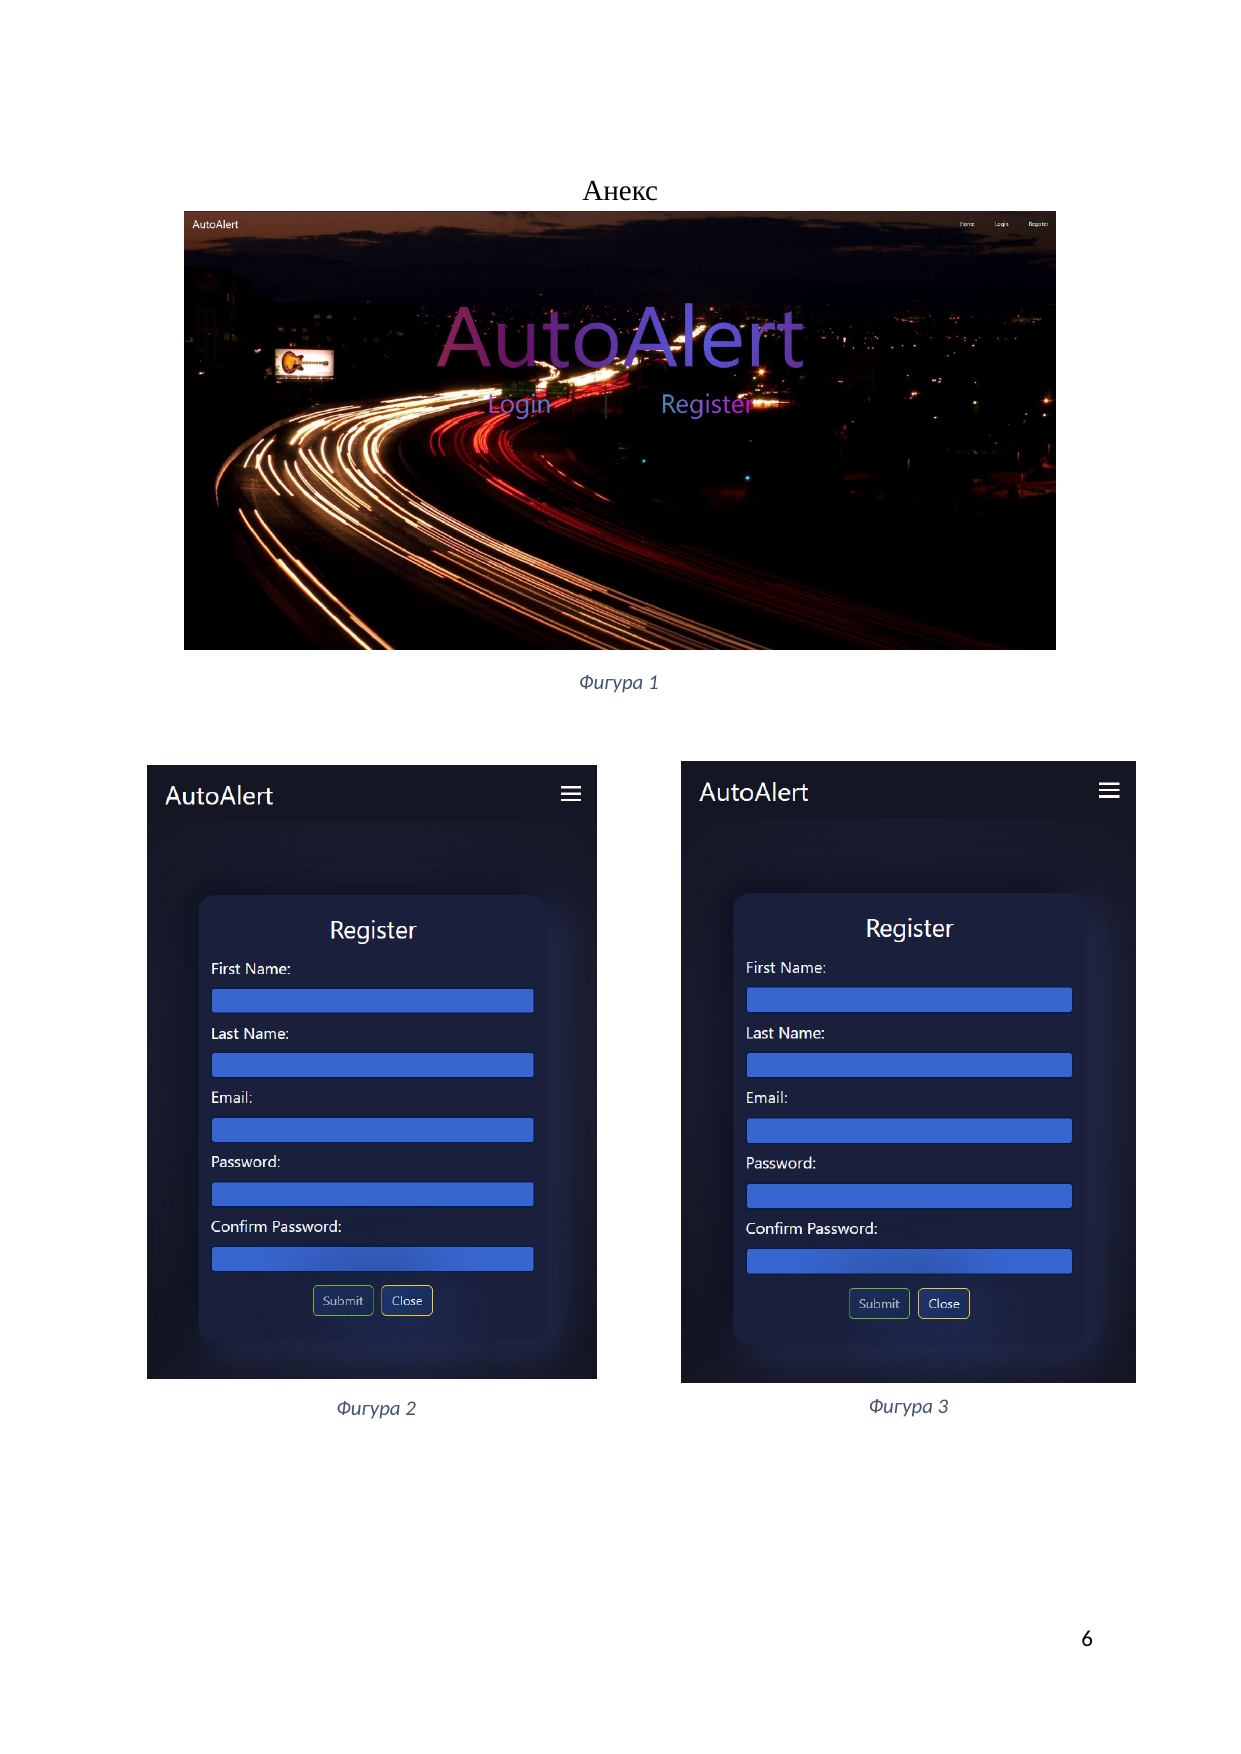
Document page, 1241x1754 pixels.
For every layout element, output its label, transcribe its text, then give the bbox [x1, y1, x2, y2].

picture [147, 765, 597, 1379]
picture [681, 761, 1136, 1383]
picture [184, 211, 1056, 650]
subtitle Анекс [148, 173, 1093, 206]
